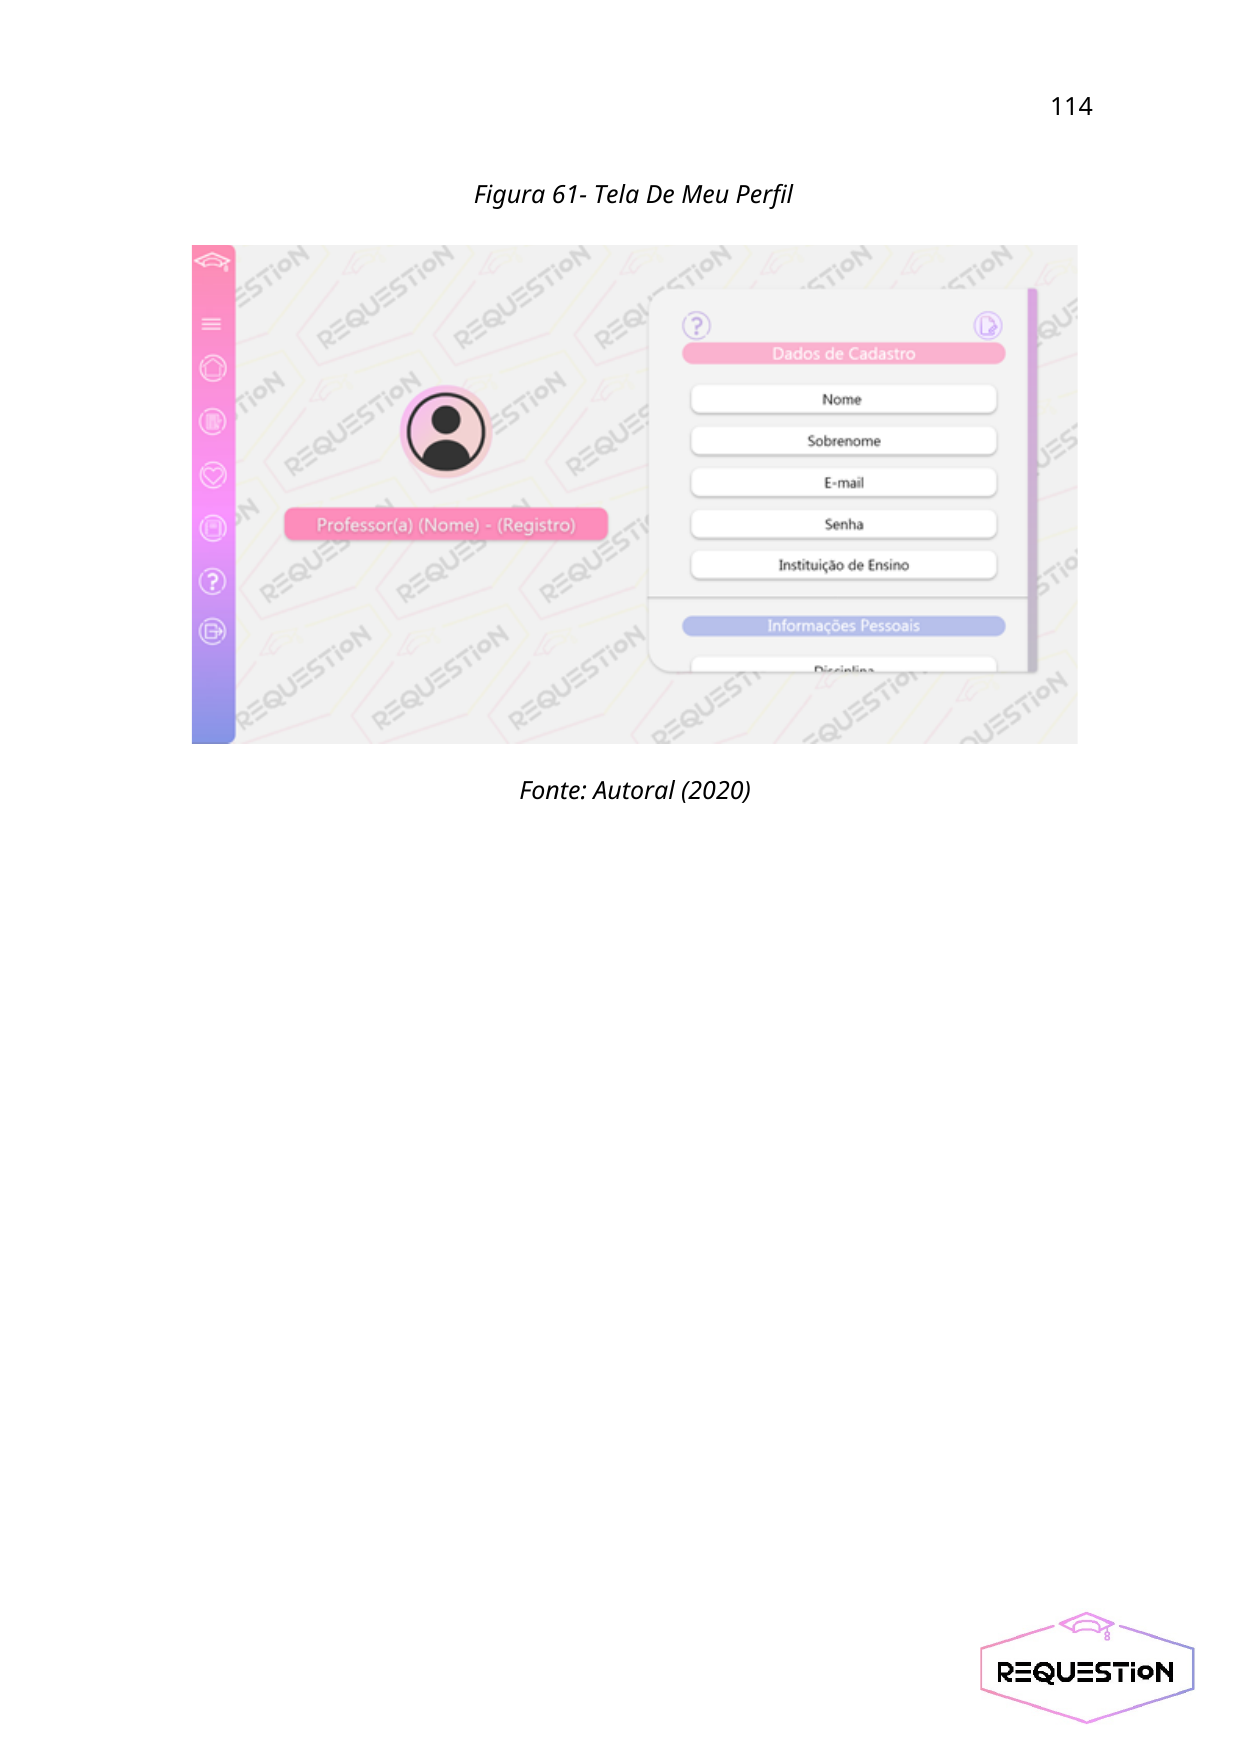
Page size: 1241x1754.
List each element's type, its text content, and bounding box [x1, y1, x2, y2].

picture [191, 245, 1078, 744]
picture [980, 1608, 1201, 1734]
text Fonte: Autoral (2020) [177, 773, 1093, 807]
text Figura 61- Tela De Meu Perfil [177, 177, 1092, 211]
